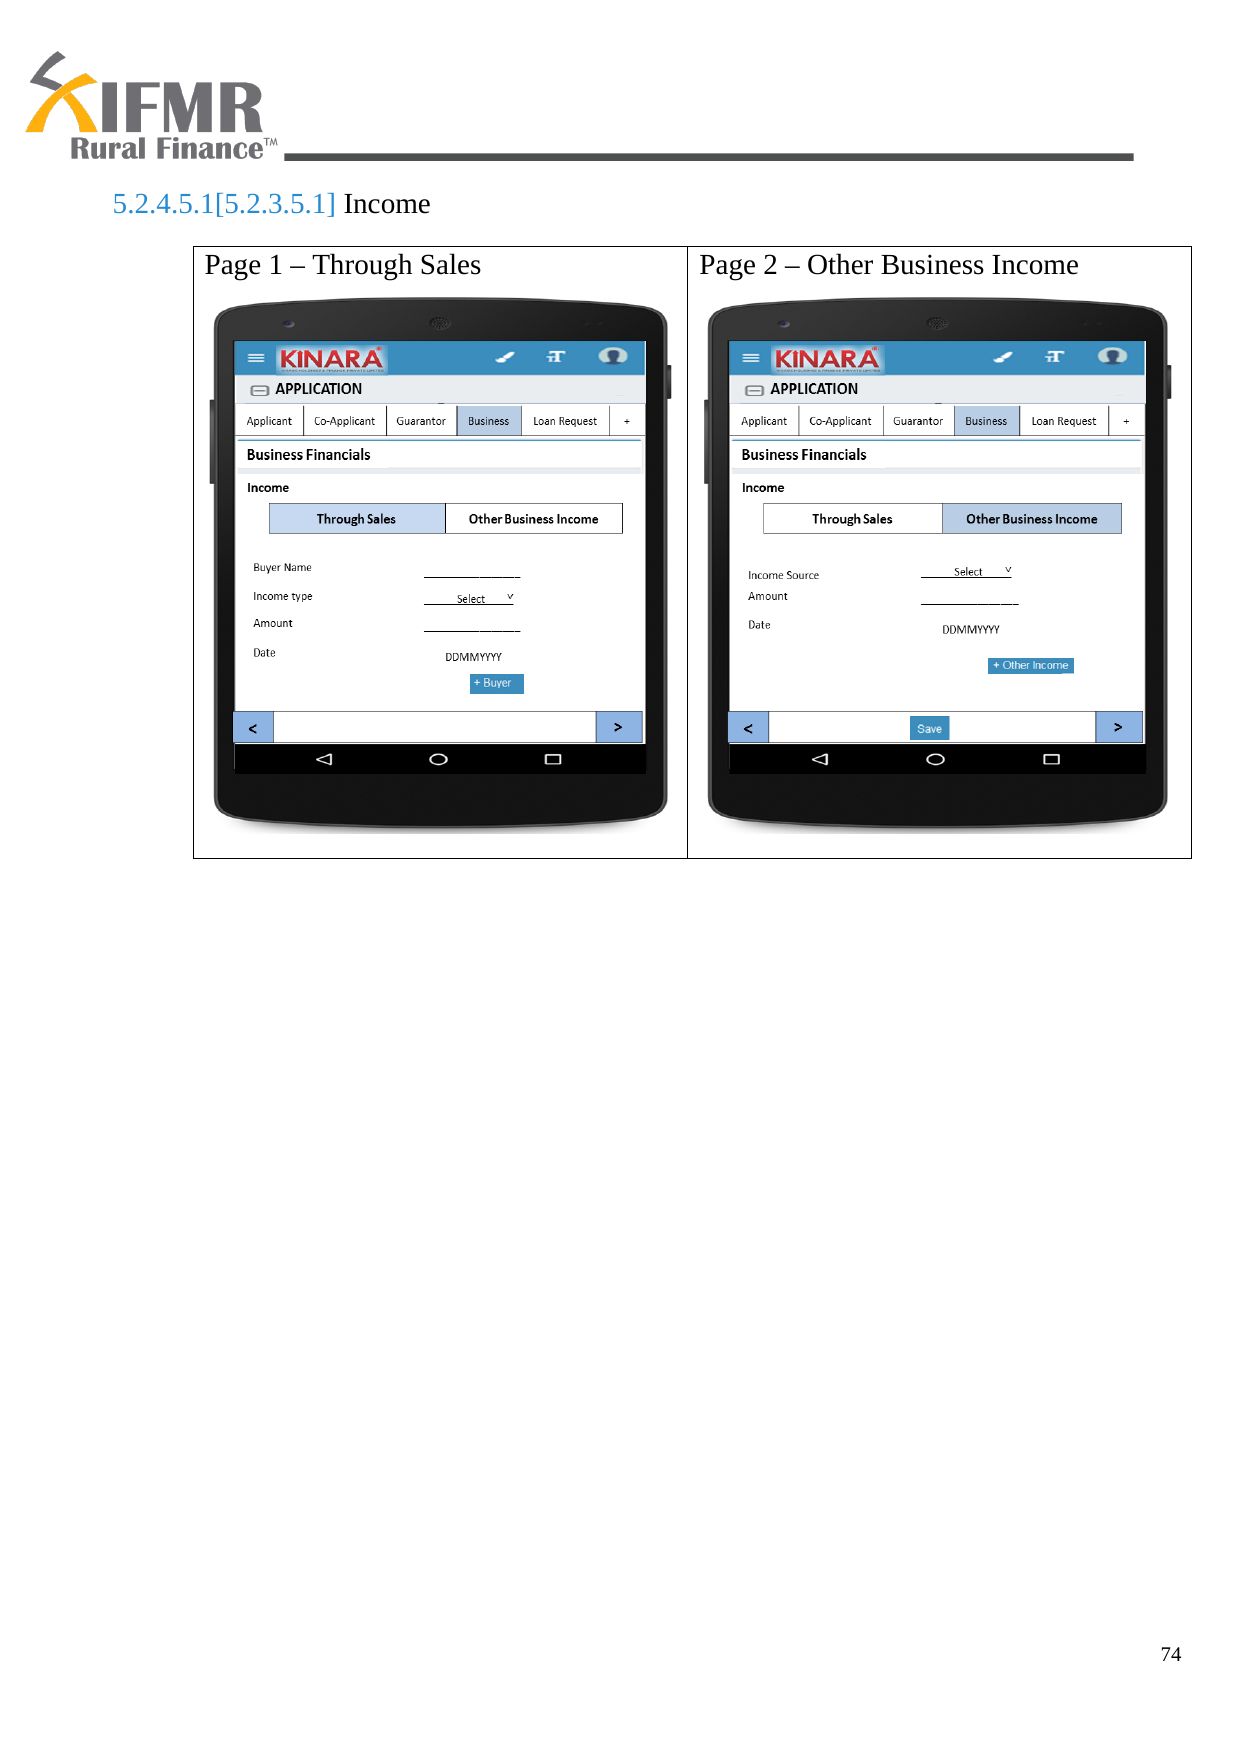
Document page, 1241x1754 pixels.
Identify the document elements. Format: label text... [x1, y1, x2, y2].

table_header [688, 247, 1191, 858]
list Income [112, 187, 1181, 220]
picture [204, 285, 677, 834]
picture [699, 285, 1179, 834]
picture [18, 45, 284, 166]
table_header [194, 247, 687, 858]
